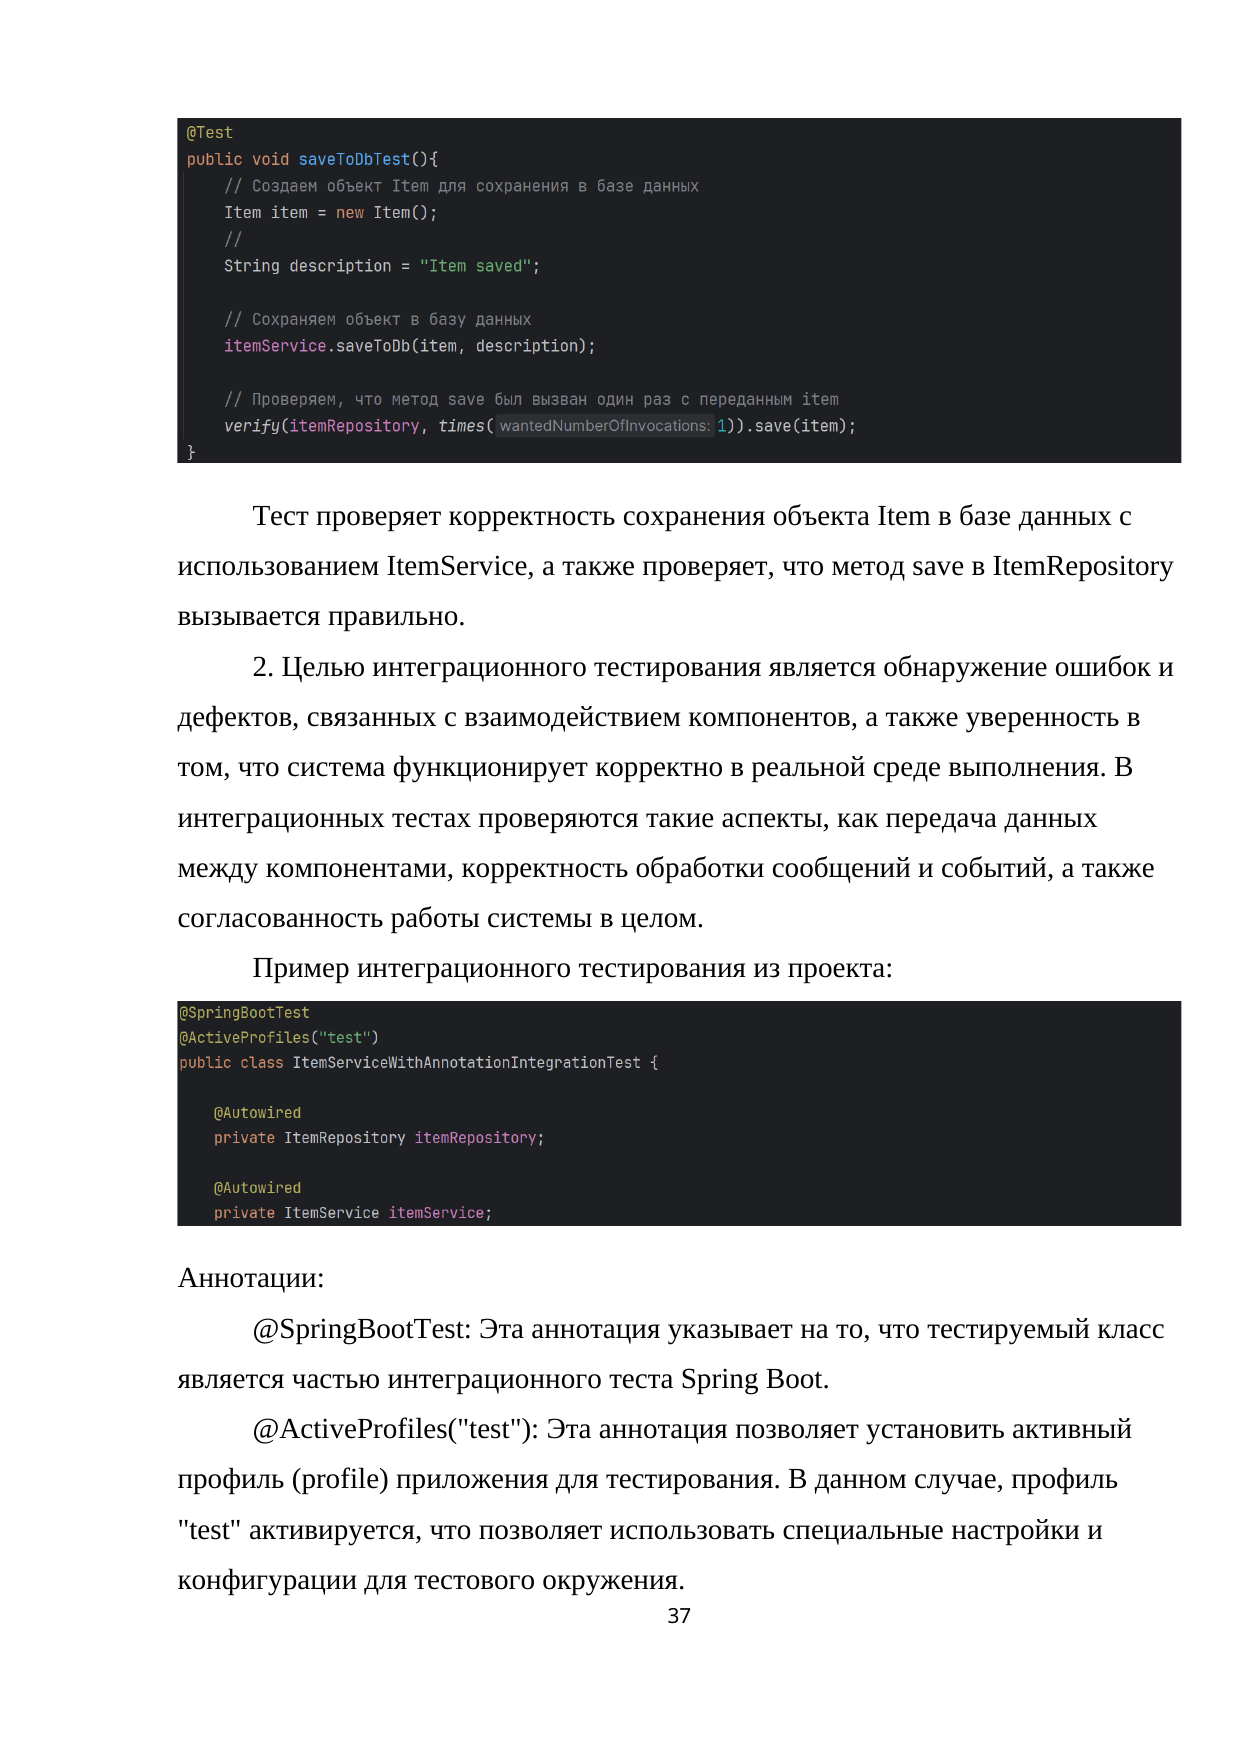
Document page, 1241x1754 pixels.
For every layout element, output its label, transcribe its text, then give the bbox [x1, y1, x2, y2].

text Пример интеграционного тестирования из проекта: [177, 951, 1181, 984]
text Aннотации: [177, 1260, 1181, 1294]
text 2. Целью интеграционного тестирования является обнаружение ошибок и дефектов, связанных с взаимодействием компонентов, а также уверенность в том, что система функционирует корректно в реальной среде выполнения. В интеграционных тестах проверяются такие аспекты, как передача данных между компонентами, корректность обработки сообщений и событий, а также согласованность работы системы в целом. [177, 649, 1181, 934]
text @SpringBootTest: Эта аннотация указывает на то, что тестируемый класс является частью интеграционного теста Spring Boot. [177, 1311, 1181, 1394]
picture [177, 118, 1182, 463]
picture [177, 1001, 1182, 1226]
text Тест проверяет корректность сохранения объекта Item в базе данных с использованием ItemService, а также проверяет, что метод save в ItemRepository вызывается правильно. [177, 498, 1181, 632]
text @ActiveProfiles("test"): Эта аннотация позволяет установить активный профиль (profile) приложения для тестирования. В данном случае, профиль "test" активируется, что позволяет использовать специальные настройки и конфигурации для тестового окружения. [177, 1411, 1181, 1596]
